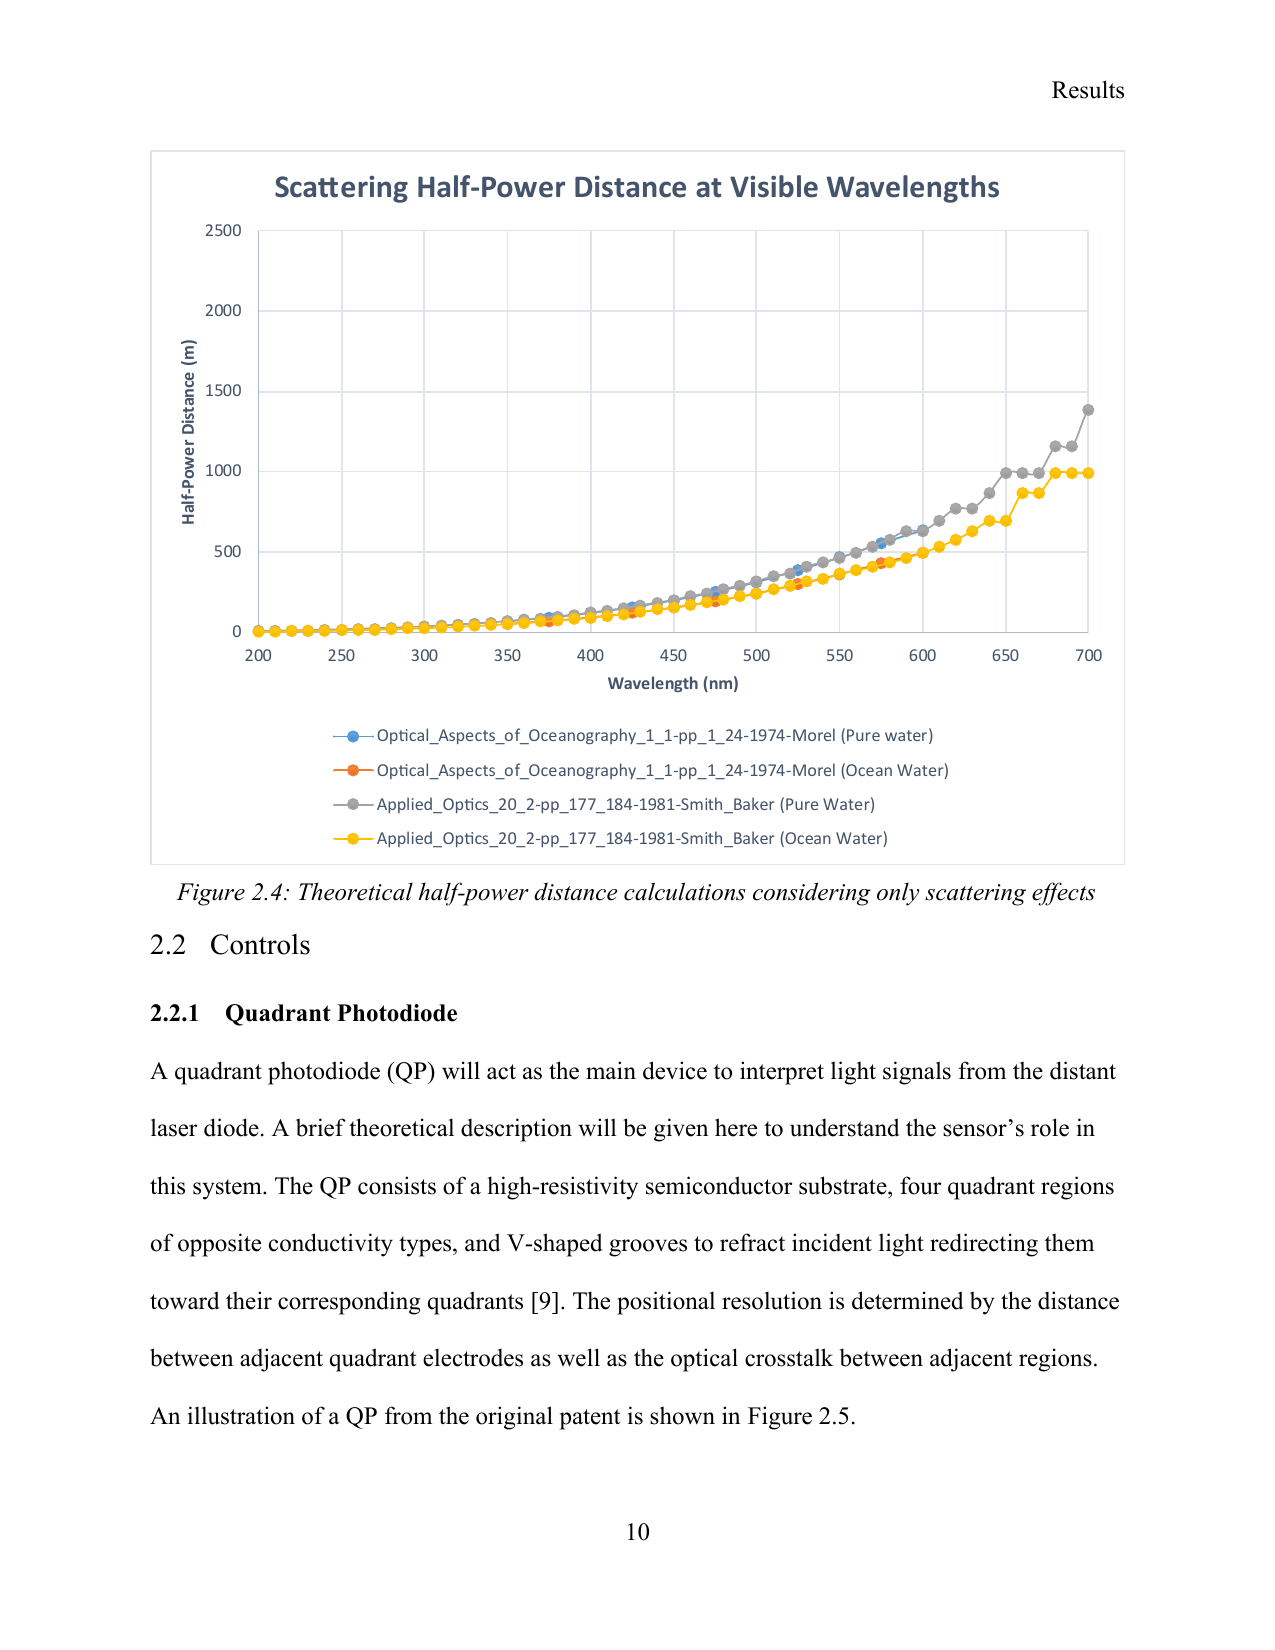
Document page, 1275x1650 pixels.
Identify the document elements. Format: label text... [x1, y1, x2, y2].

subtitle Controls [150, 927, 1125, 961]
text Figure 2.4: Theoretical half-power distance calculations considering only scattering effects [150, 877, 1125, 906]
subtitle Quadrant Photodiode [150, 998, 1125, 1027]
text A quadrant photodiode (QP) will act as the main device to interpret light signals from the distant laser diode. A brief theoretical description will be given here to understand the sensor’s role in this system. The QP consists of a high-resistivity semiconductor substrate, four quadrant regions of opposite conductivity types, and V-shaped grooves to refract incident light redirecting them toward their corresponding quadrants . The positional resolution is determined by the distance between adjacent quadrant electrodes as well as the optical crosstalk between adjacent regions. An illustration of a QP from the original patent is shown in Figure 2.5. [150, 1056, 1125, 1429]
